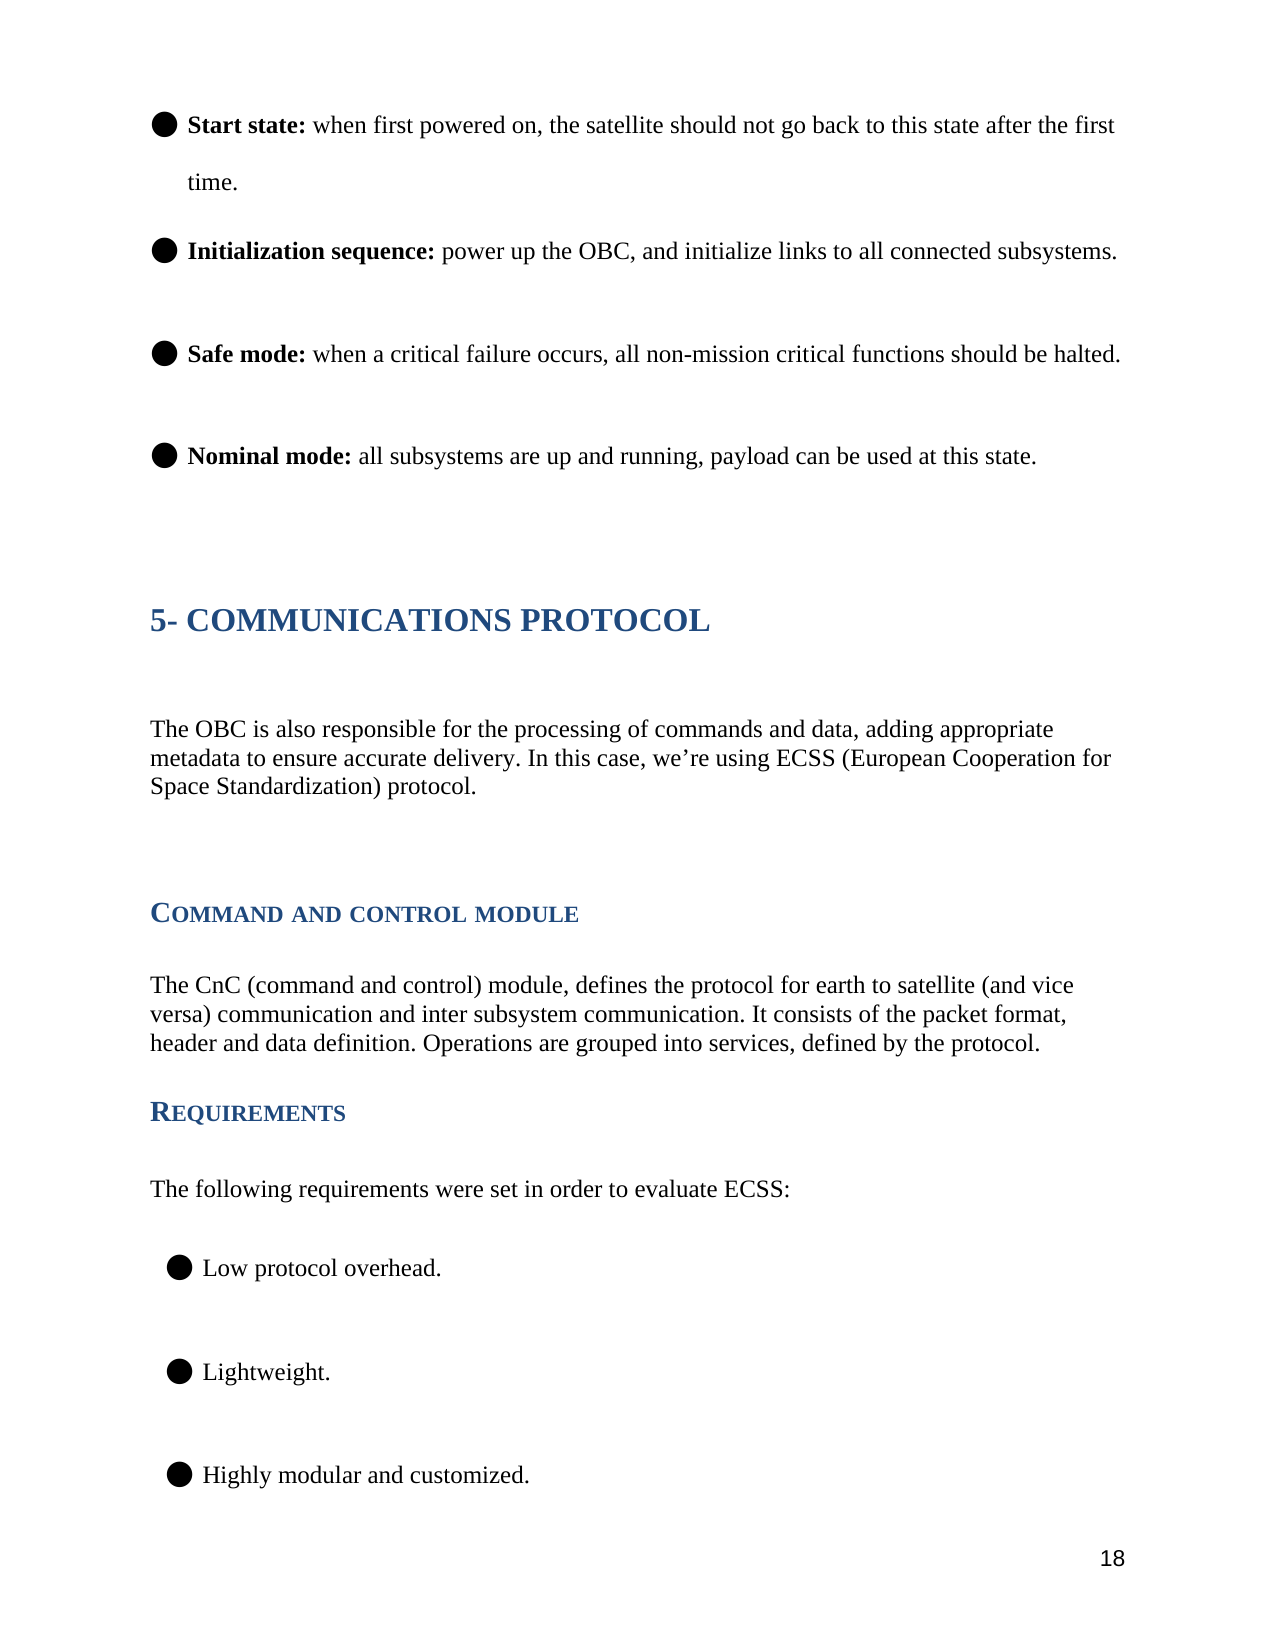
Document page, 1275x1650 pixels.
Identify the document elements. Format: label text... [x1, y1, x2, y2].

subtitle 5- COMMUNICATIONS PROTOCOL [150, 601, 1089, 639]
list Highly modular and customized. [165, 1434, 1125, 1503]
text The OBC is also responsible for the processing of commands and data, adding appropriate metadata to ensure accurate delivery. In this case, we’re using ECSS (European Cooperation for Space Standardization) protocol. [150, 714, 1125, 800]
list Safe mode: when a critical failure occurs, all non-mission critical functions should be halted. [150, 313, 1125, 381]
list Low protocol overhead. [165, 1227, 1125, 1296]
list Initialization sequence: power up the OBC, and initialize links to all connected subsystems. [150, 210, 1125, 278]
subtitle Command and control module [150, 895, 1089, 929]
list Nominal mode: all subsystems are up and running, payload can be used at this state. [150, 415, 1125, 483]
list Start state: when first powered on, the satellite should not go back to this state after the first time. [150, 84, 1125, 196]
list Lightweight. [165, 1331, 1125, 1399]
subtitle Requirements [150, 1094, 1089, 1128]
text The following requirements were set in order to evaluate ECSS: [150, 1174, 1125, 1202]
text The CnC (command and control) module, defines the protocol for earth to satellite (and vice versa) communication and inter subsystem communication. It consists of the packet format, header and data definition. Operations are grouped into services, defined by the protocol. [150, 971, 1125, 1057]
